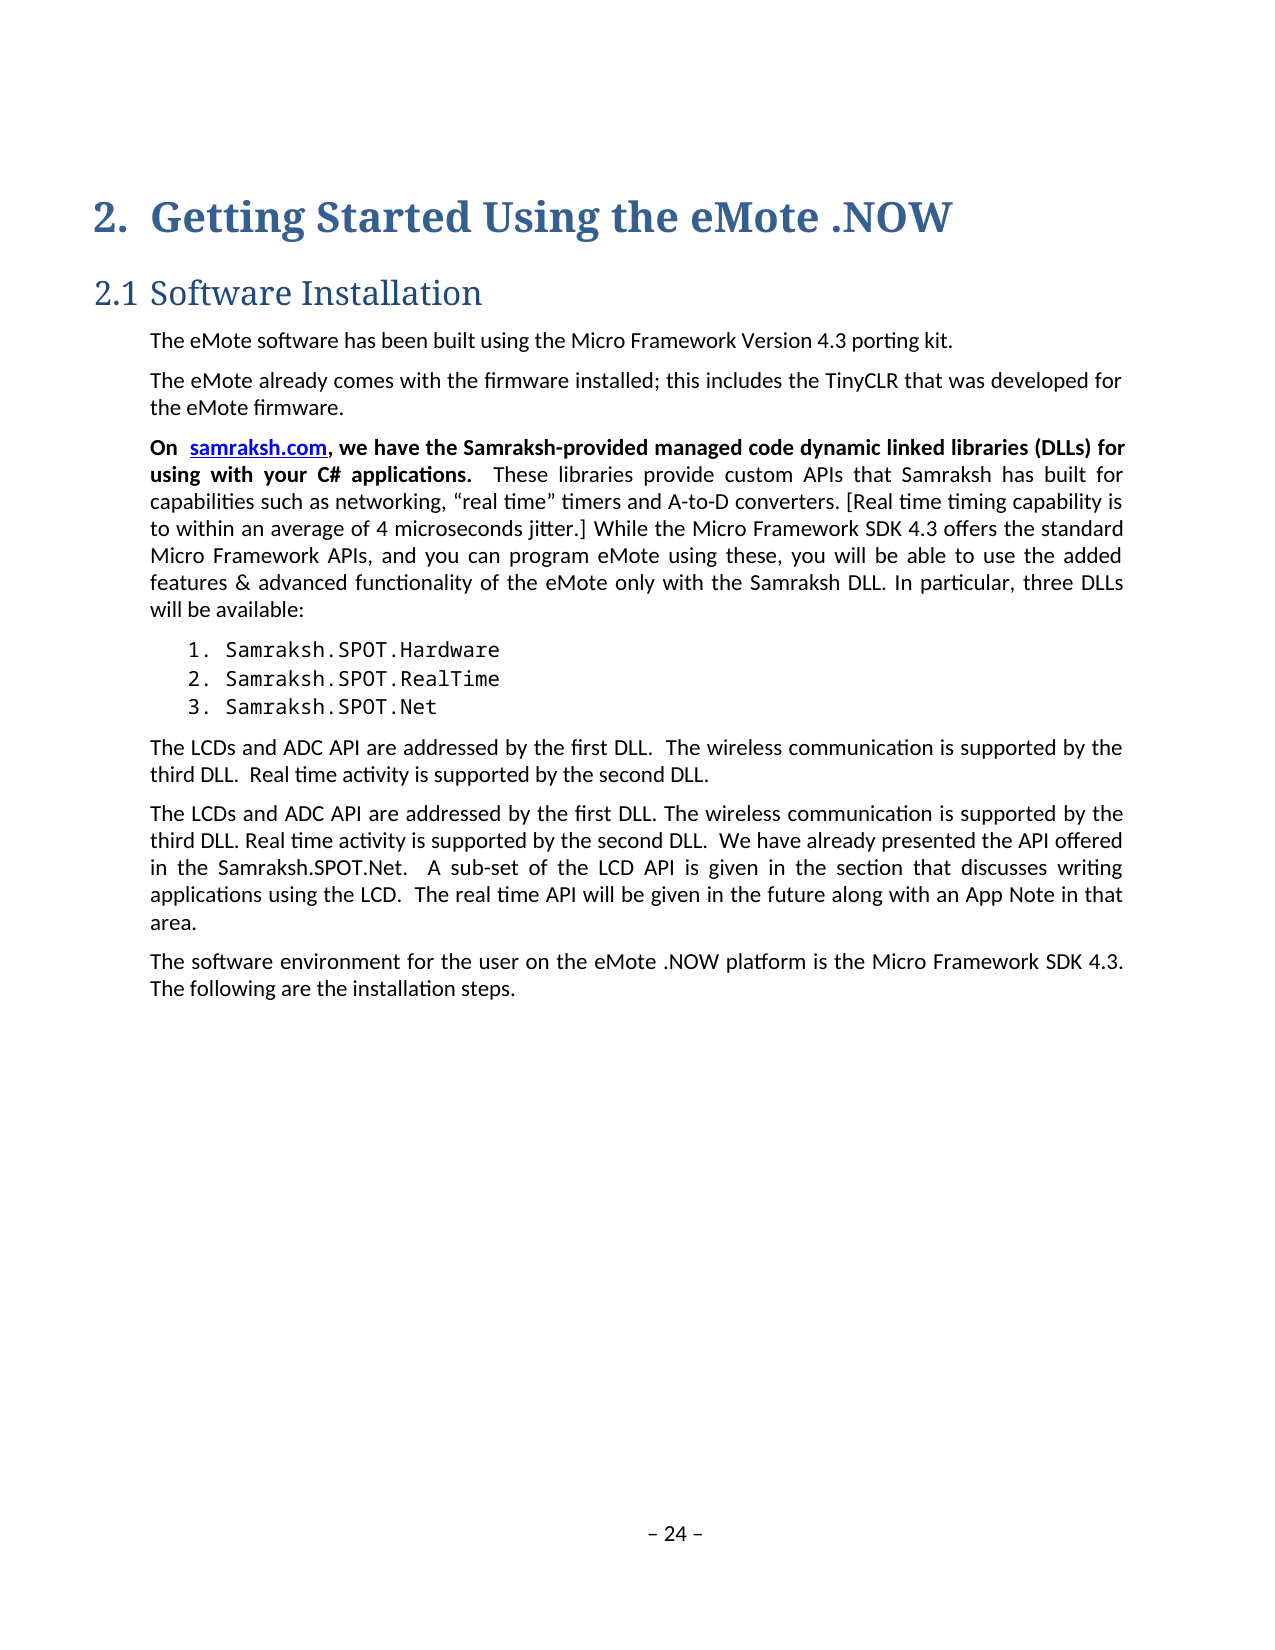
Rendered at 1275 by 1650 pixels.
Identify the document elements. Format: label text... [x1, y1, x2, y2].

text The LCDs and ADC API are addressed by the first DLL. The wireless communication is supported by the third DLL. Real time activity is supported by the second DLL. [150, 733, 1125, 787]
subtitle Software Installation [94, 269, 1125, 315]
text The eMote software has been built using the Micro Framework Version 4.3 porting kit. [150, 327, 1125, 354]
list Samraksh.SPOT.Hardware [187, 636, 1125, 664]
list Samraksh.SPOT.Net [187, 692, 1125, 721]
text The software environment for the user on the eMote .NOW platform is the Micro Framework SDK 4.3. The following are the installation steps. [150, 948, 1125, 1002]
subtitle Getting Started Using the eMote .NOW [93, 187, 1125, 244]
text The LCDs and ADC API are addressed by the first DLL. The wireless communication is supported by the third DLL. Real time activity is supported by the second DLL. We have already presented the API offered in the Samraksh.SPOT.Net. A sub-set of the LCD API is given in the section that discusses writing applications using the LCD. The real time API will be given in the future along with an App Note in that area. [150, 800, 1125, 935]
text On samraksh.com, we have the Samraksh-provided managed code dynamic linked libraries (DLLs) for using with your C# applications. These libraries provide custom APIs that Samraksh has built for capabilities such as networking, “real time” timers and A-to-D converters. [Real time timing capability is to within an average of 4 microseconds jitter.] While the Micro Framework SDK 4.3 offers the standard Micro Framework APIs, and you can program eMote using these, you will be able to use the added features & advanced functionality of the eMote only with the Samraksh DLL. In particular, three DLLs will be available: [150, 433, 1125, 623]
list Samraksh.SPOT.RealTime [187, 664, 1125, 692]
text The eMote already comes with the firmware installed; this includes the TinyCLR that was developed for the eMote firmware. [150, 367, 1125, 421]
